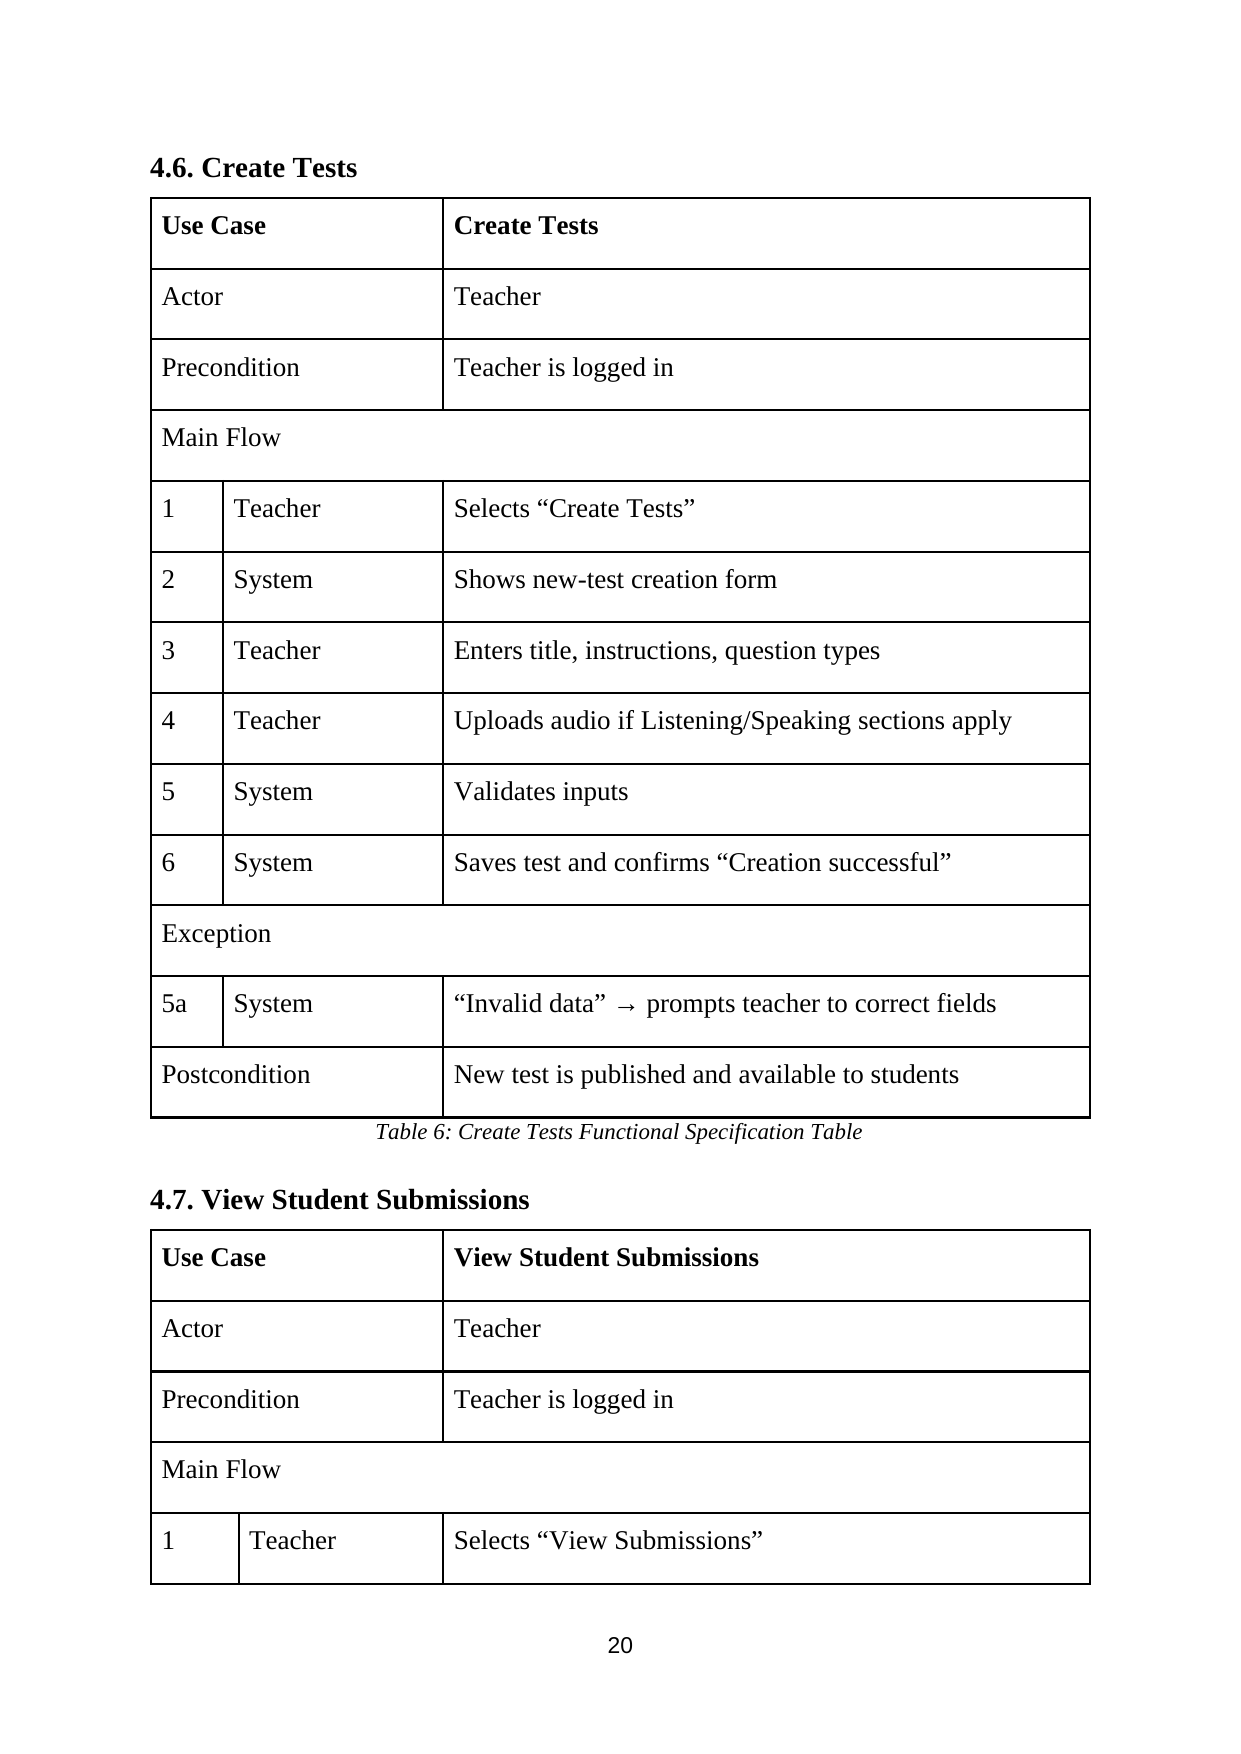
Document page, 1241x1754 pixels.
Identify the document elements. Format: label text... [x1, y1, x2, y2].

table_cell Teacher [224, 482, 442, 551]
table_cell Selects “Create Tests” [444, 482, 1089, 551]
table_header Create Tests [444, 199, 1089, 268]
table_cell Main Flow [152, 411, 1089, 480]
table_cell Validates inputs [444, 765, 1089, 833]
table_cell Teacher [224, 623, 442, 692]
table_cell System [224, 765, 442, 833]
text Table 6: Create Tests Functional Specification Table [150, 1119, 1090, 1145]
table_cell Teacher is logged in [444, 340, 1089, 409]
table_cell 3 [152, 623, 222, 692]
table_cell Enters title, instructions, question types [444, 623, 1089, 692]
table_cell Precondition [152, 340, 442, 409]
table_cell Postcondition [152, 1048, 442, 1116]
table_header View Student Submissions [444, 1231, 1089, 1299]
table_cell Teacher [224, 694, 442, 763]
table_cell System [224, 836, 442, 904]
table_cell 1 [152, 482, 222, 551]
table_cell Teacher is logged in [444, 1373, 1089, 1441]
table_cell System [224, 553, 442, 621]
table_cell Shows new-test creation form [444, 553, 1089, 621]
table_cell Exception [152, 906, 1089, 975]
table_cell 6 [152, 836, 222, 904]
table_cell Teacher [240, 1514, 442, 1582]
subtitle 4.6. Create Tests [150, 150, 1090, 183]
table_cell 5 [152, 765, 222, 833]
table_cell Teacher [444, 270, 1089, 338]
table_cell Actor [152, 270, 442, 338]
table_cell Precondition [152, 1373, 442, 1441]
table_header Use Case [152, 199, 442, 268]
subtitle 4.7. View Student Submissions [150, 1182, 1090, 1216]
table_cell Saves test and confirms “Creation successful” [444, 836, 1089, 904]
table_cell System [224, 977, 442, 1046]
table_cell Uploads audio if Listening/Speaking sections apply [444, 694, 1089, 763]
table_cell Actor [152, 1302, 442, 1370]
table_cell Selects “View Submissions” [444, 1514, 1089, 1582]
table_cell Main Flow [152, 1443, 1089, 1512]
table_cell Teacher [444, 1302, 1089, 1370]
table_cell 4 [152, 694, 222, 763]
table_cell New test is published and available to students [444, 1048, 1089, 1116]
table_header Use Case [152, 1231, 442, 1299]
table_cell 5a [152, 977, 222, 1046]
table_cell “Invalid data” → prompts teacher to correct fields [444, 977, 1089, 1046]
table_cell 1 [152, 1514, 238, 1582]
table_cell 2 [152, 553, 222, 621]
